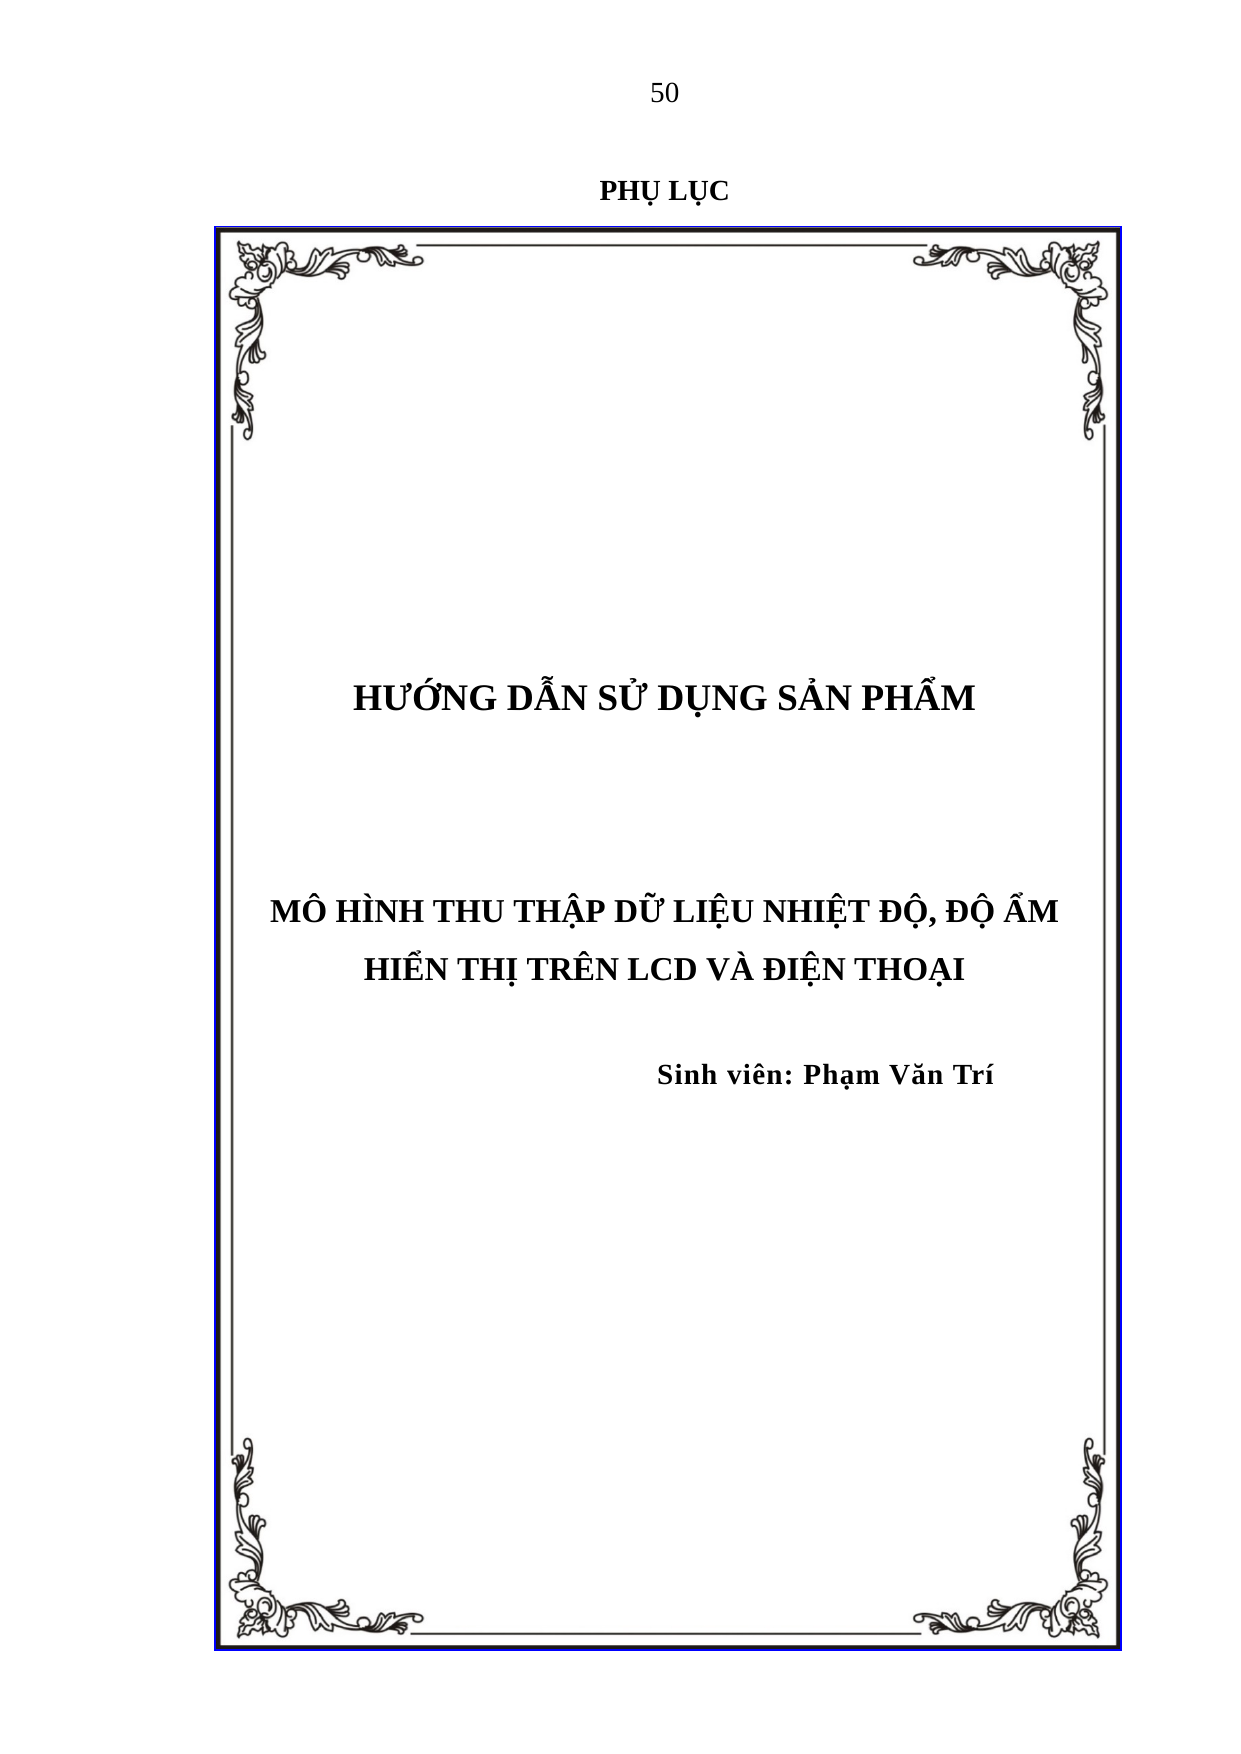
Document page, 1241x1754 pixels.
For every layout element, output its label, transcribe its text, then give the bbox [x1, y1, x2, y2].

text HƯỚNG DẪN SỬ DỤNG SẢN PHẨM [207, 676, 1122, 719]
picture [216, 987, 1120, 1649]
picture [216, 930, 1120, 949]
text Sinh viên: Phạm Văn Trí [583, 1057, 1122, 1090]
subtitle PHỤ LỤC [207, 173, 1122, 206]
text MÔ HÌNH THU THẬP DỮ LIỆU NHIỆT ĐỘ, ĐỘ ẨM [207, 891, 1122, 930]
picture [216, 719, 1120, 891]
text HIỂN THỊ TRÊN LCD VÀ ĐIỆN THOẠI [207, 949, 1122, 987]
picture [216, 227, 1120, 676]
